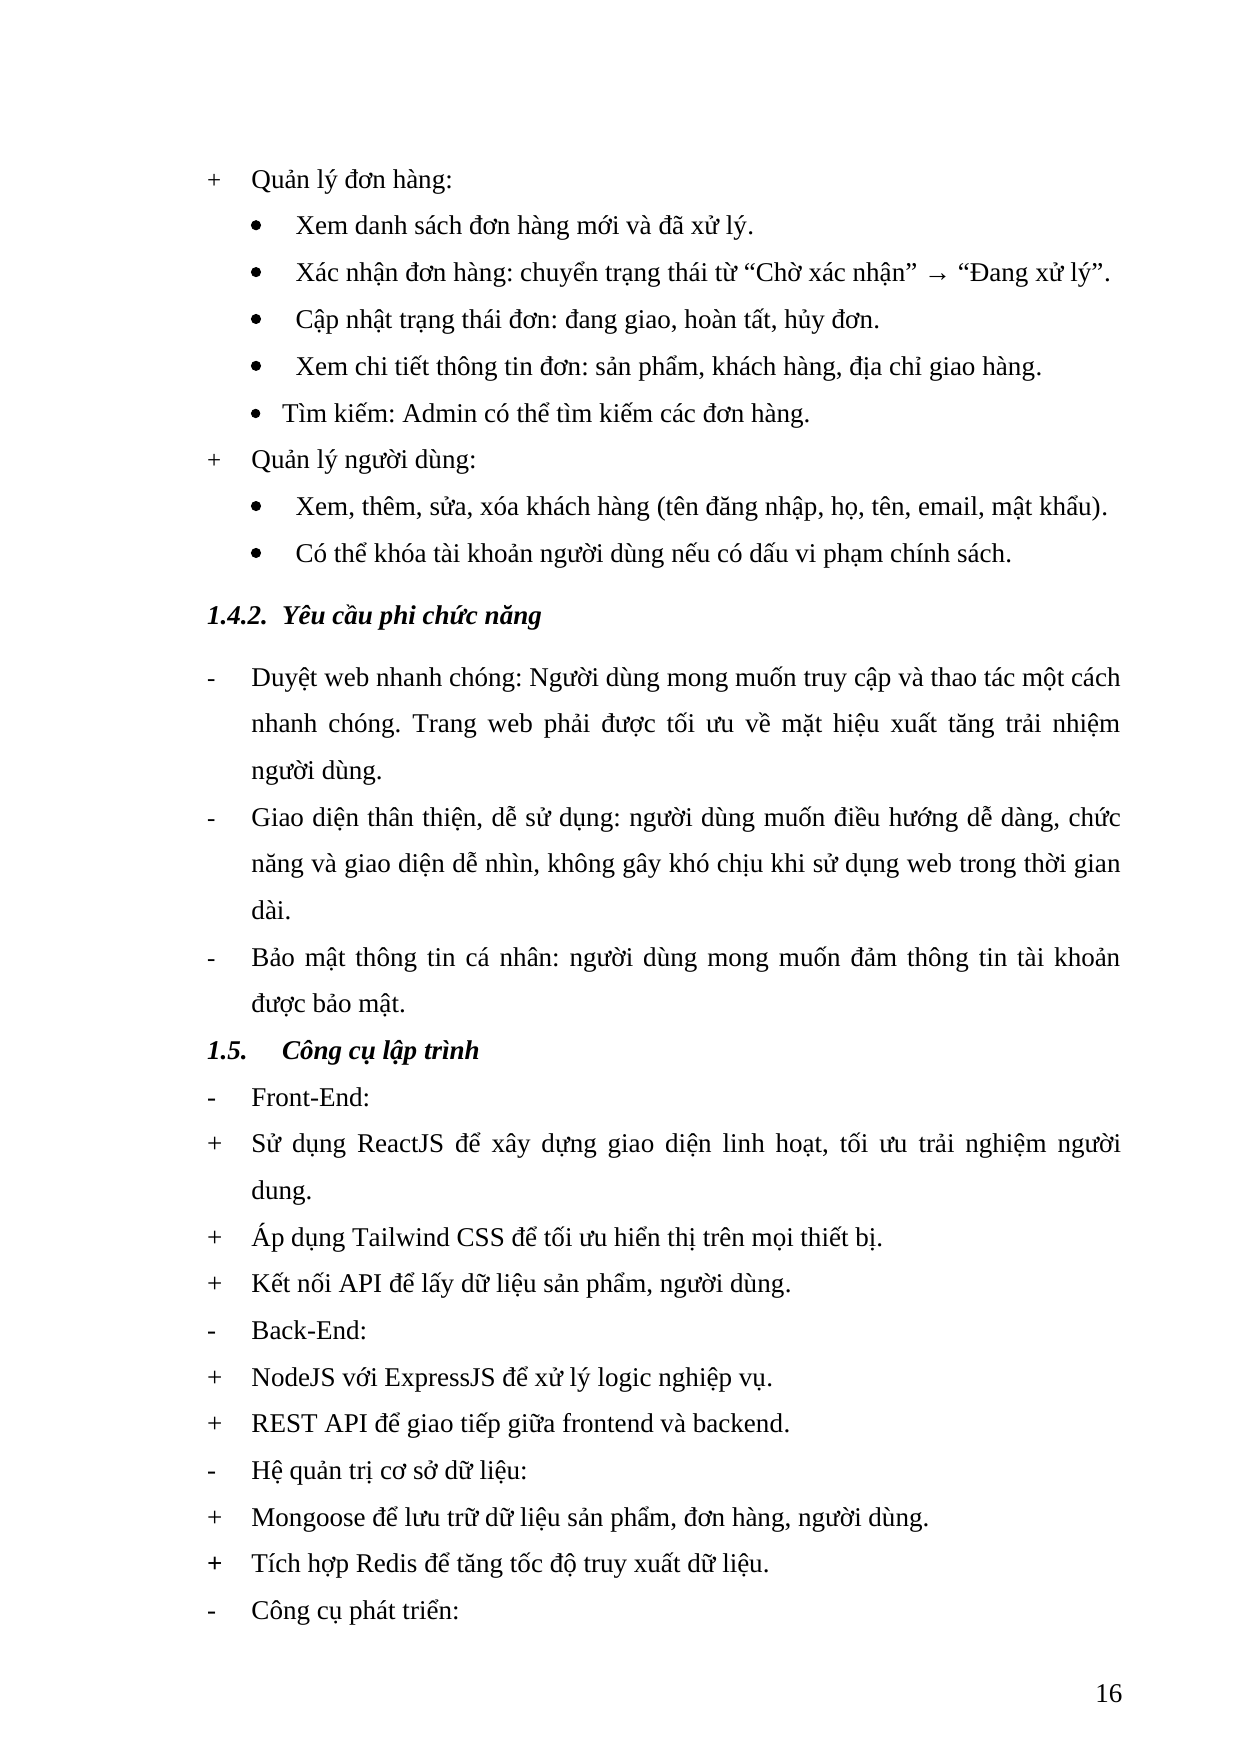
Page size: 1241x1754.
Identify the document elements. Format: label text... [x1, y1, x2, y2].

list Xem danh sách đơn hàng mới và đã xử lý. [251, 209, 1122, 241]
list Mongoose để lưu trữ dữ liệu sản phẩm, đơn hàng, người dùng. [207, 1501, 1122, 1532]
list Kết nối API để lấy dữ liệu sản phẩm, người dùng. [207, 1267, 1122, 1298]
list Công cụ lập trình [207, 1034, 1122, 1065]
list Quản lý đơn hàng: [207, 163, 1122, 194]
list Cập nhật trạng thái đơn: đang giao, hoàn tất, hủy đơn. [251, 303, 1122, 334]
list Công cụ phát triển: [207, 1594, 1122, 1625]
list Sử dụng ReactJS để xây dựng giao diện linh hoạt, tối ưu trải nghiệm người dung. [207, 1127, 1122, 1205]
list REST API để giao tiếp giữa frontend và backend. [207, 1407, 1122, 1438]
list Back-End: [207, 1314, 1122, 1345]
list Xem, thêm, sửa, xóa khách hàng (tên đăng nhập, họ, tên, email, mật khẩu). [251, 490, 1122, 521]
list Có thể khóa tài khoản người dùng nếu có dấu vi phạm chính sách. [251, 537, 1122, 568]
list Tìm kiếm: Admin có thể tìm kiếm các đơn hàng. [251, 397, 1122, 428]
list NodeJS với ExpressJS để xử lý logic nghiệp vụ. [207, 1361, 1122, 1392]
list Xem chi tiết thông tin đơn: sản phẩm, khách hàng, địa chỉ giao hàng. [251, 350, 1122, 381]
subtitle Yêu cầu phi chức năng [207, 599, 1122, 630]
list Duyệt web nhanh chóng: Người dùng mong muốn truy cập và thao tác một cách nhanh chóng. Trang web phải được tối ưu về mặt hiệu xuất tăng trải nhiệm người dùng. [207, 661, 1122, 785]
list Front-End: [207, 1081, 1122, 1112]
list Xác nhận đơn hàng: chuyển trạng thái từ “Chờ xác nhận” → “Đang xử lý”. [251, 256, 1122, 287]
list Quản lý người dùng: [207, 443, 1122, 475]
list Tích hợp Redis để tăng tốc độ truy xuất dữ liệu. [207, 1547, 1122, 1578]
list Giao diện thân thiện, dễ sử dụng: người dùng muốn điều hướng dễ dàng, chức năng và giao diện dễ nhìn, không gây khó chịu khi sử dụng web trong thời gian dài. [207, 801, 1122, 925]
list Bảo mật thông tin cá nhân: người dùng mong muốn đảm thông tin tài khoản được bảo mật. [207, 941, 1122, 1018]
list Hệ quản trị cơ sở dữ liệu: [207, 1454, 1122, 1485]
list Áp dụng Tailwind CSS để tối ưu hiển thị trên mọi thiết bị. [207, 1221, 1122, 1252]
